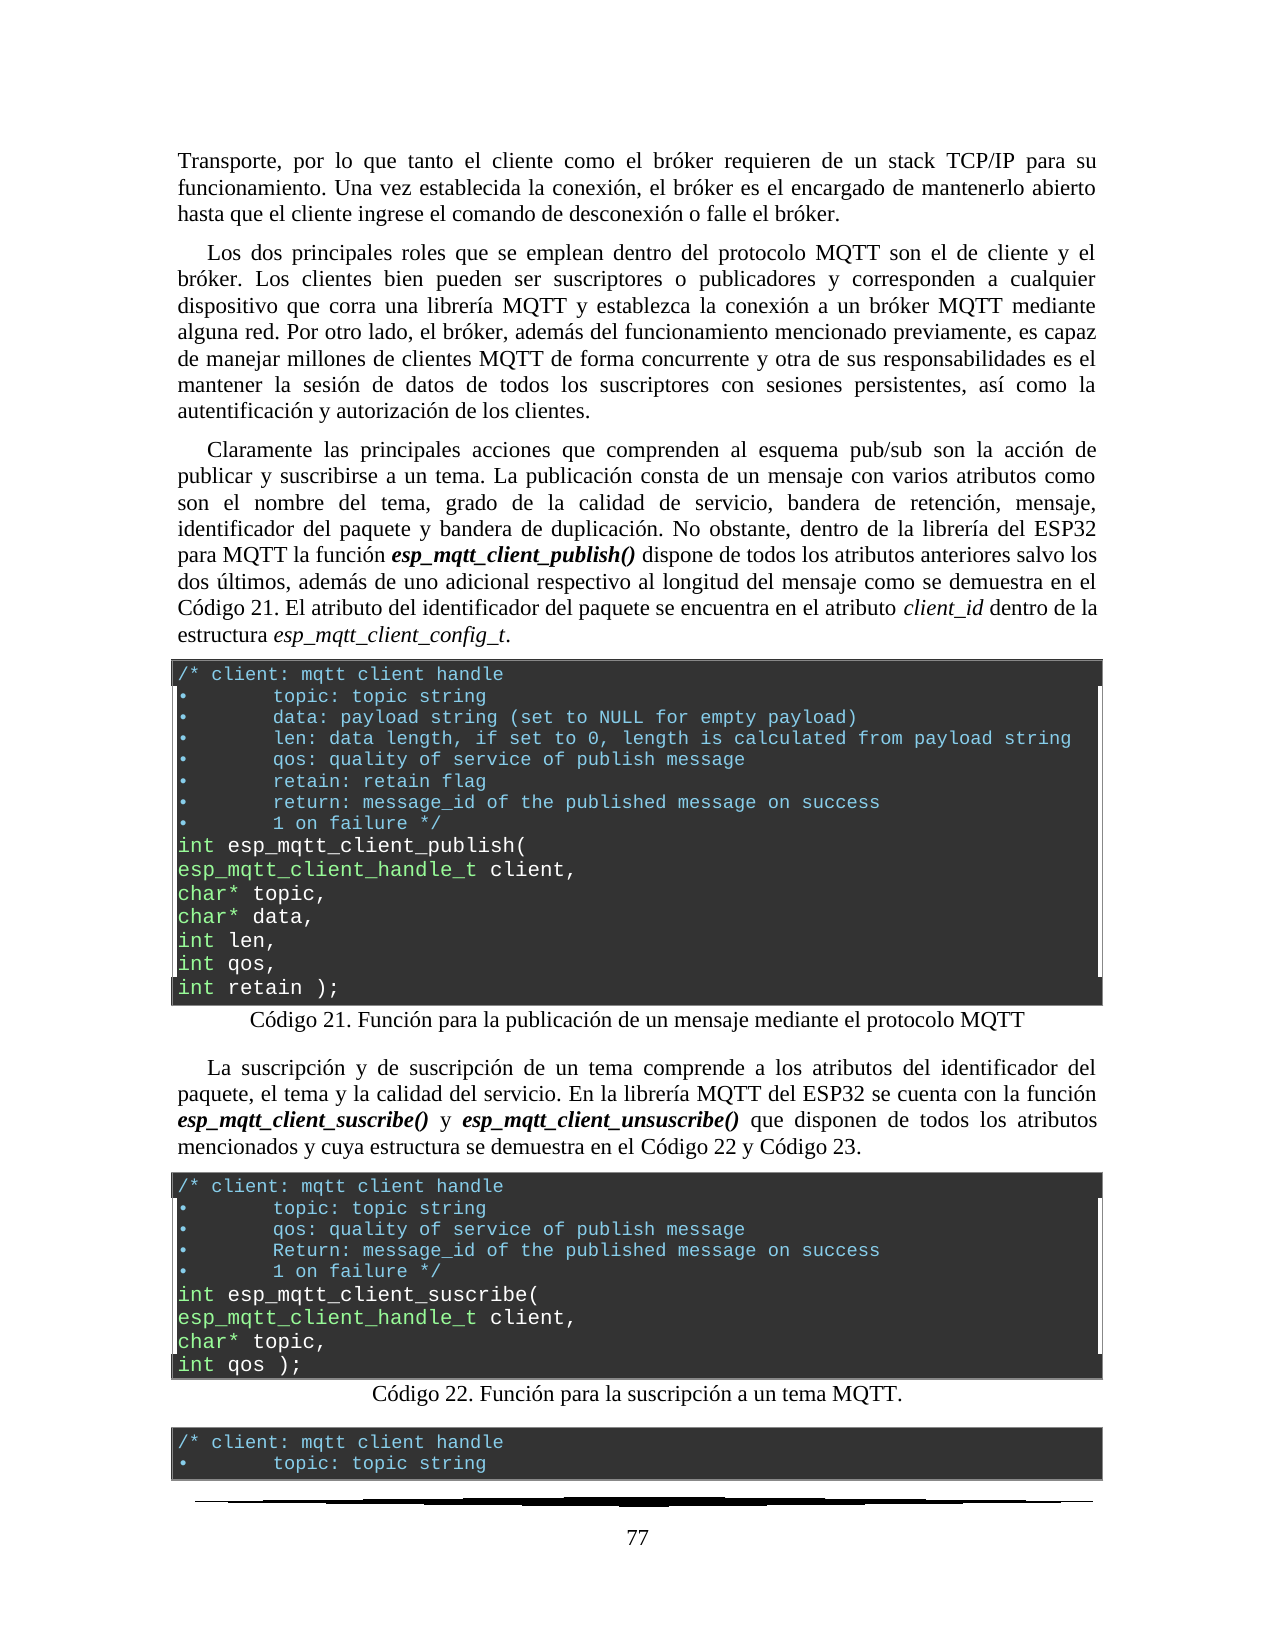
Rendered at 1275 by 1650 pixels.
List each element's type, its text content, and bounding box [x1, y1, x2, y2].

text • topic: topic string [177, 686, 1098, 708]
text /* client: mqtt client handle [173, 1428, 1102, 1448]
text int len, [177, 930, 1098, 953]
text int qos, [177, 953, 1098, 971]
text Código 22. Función para la suscripción a un tema MQTT. [177, 1380, 1098, 1406]
text char* data, [177, 906, 1098, 930]
text • data: payload string (set to NULL for empty payload) [177, 708, 1098, 729]
text Claramente las principales acciones que comprenden al esquema pub/sub son la acción de publicar y suscribirse a un tema. La publicación consta de un mensaje con varios atributos como son el nombre del tema, grado de la calidad de servicio, bandera de retención, mensaje, identificador del paquete y bandera de duplicación. No obstante, dentro de la librería del ESP32 para MQTT la función esp_mqtt_client_publish() dispone de todos los atributos anteriores salvo los dos últimos, además de uno adicional respectivo al longitud del mensaje como se demuestra en el Código 21. El atributo del identificador del paquete se encuentra en el atributo client_id dentro de la estructura esp_mqtt_client_config_t. [177, 436, 1098, 647]
text Los dos principales roles que se emplean dentro del protocolo MQTT son el de cliente y el bróker. Los clientes bien pueden ser suscriptores o publicadores y corresponden a cualquier dispositivo que corra una librería MQTT y establezca la conexión a un bróker MQTT mediante alguna red. Por otro lado, el bróker, además del funcionamiento mencionado previamente, es capaz de manejar millones de clientes MQTT de forma concurrente y otra de sus responsabilidades es el mantener la sesión de datos de todos los suscriptores con sesiones persistentes, así como la autentificación y autorización de los clientes. [177, 239, 1098, 424]
text • qos: quality of service of publish message [177, 750, 1098, 771]
text int qos ); [173, 1349, 1102, 1378]
text /* client: mqtt client handle [173, 1173, 1102, 1198]
text • 1 on failure */ [177, 814, 1098, 835]
text • 1 on failure */ [177, 1262, 1098, 1283]
text char* topic, [177, 882, 1098, 906]
text Código 21. Función para la publicación de un mensaje mediante el protocolo MQTT [177, 1006, 1098, 1033]
text int esp_mqtt_client_publish( [177, 835, 1098, 859]
text esp_mqtt_client_handle_t client, [177, 859, 1098, 882]
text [177, 148, 1098, 227]
text /* client: mqtt client handle [173, 661, 1102, 686]
text esp_mqtt_client_handle_t client, [177, 1307, 1098, 1331]
text • retain: retain flag [177, 771, 1098, 793]
text int retain ); [173, 971, 1102, 1005]
text La suscripción y de suscripción de un tema comprende a los atributos del identificador del paquete, el tema y la calidad del servicio. En la librería MQTT del ESP32 se cuenta con la función esp_mqtt_client_suscribe() y esp_mqtt_client_unsuscribe() que disponen de todos los atributos mencionados y cuya estructura se demuestra en el Código 22 y Código 23. [177, 1054, 1098, 1159]
text • return: message_id of the published message on success [177, 793, 1098, 814]
text • topic: topic string [177, 1198, 1098, 1220]
text • qos: quality of service of publish message [177, 1220, 1098, 1241]
text int esp_mqtt_client_suscribe( [177, 1283, 1098, 1307]
text • len: data length, if set to 0, length is calculated from payload string [177, 729, 1098, 750]
text • topic: topic string [173, 1448, 1102, 1479]
text • Return: message_id of the published message on success [177, 1241, 1098, 1262]
text char* topic, [177, 1331, 1098, 1349]
